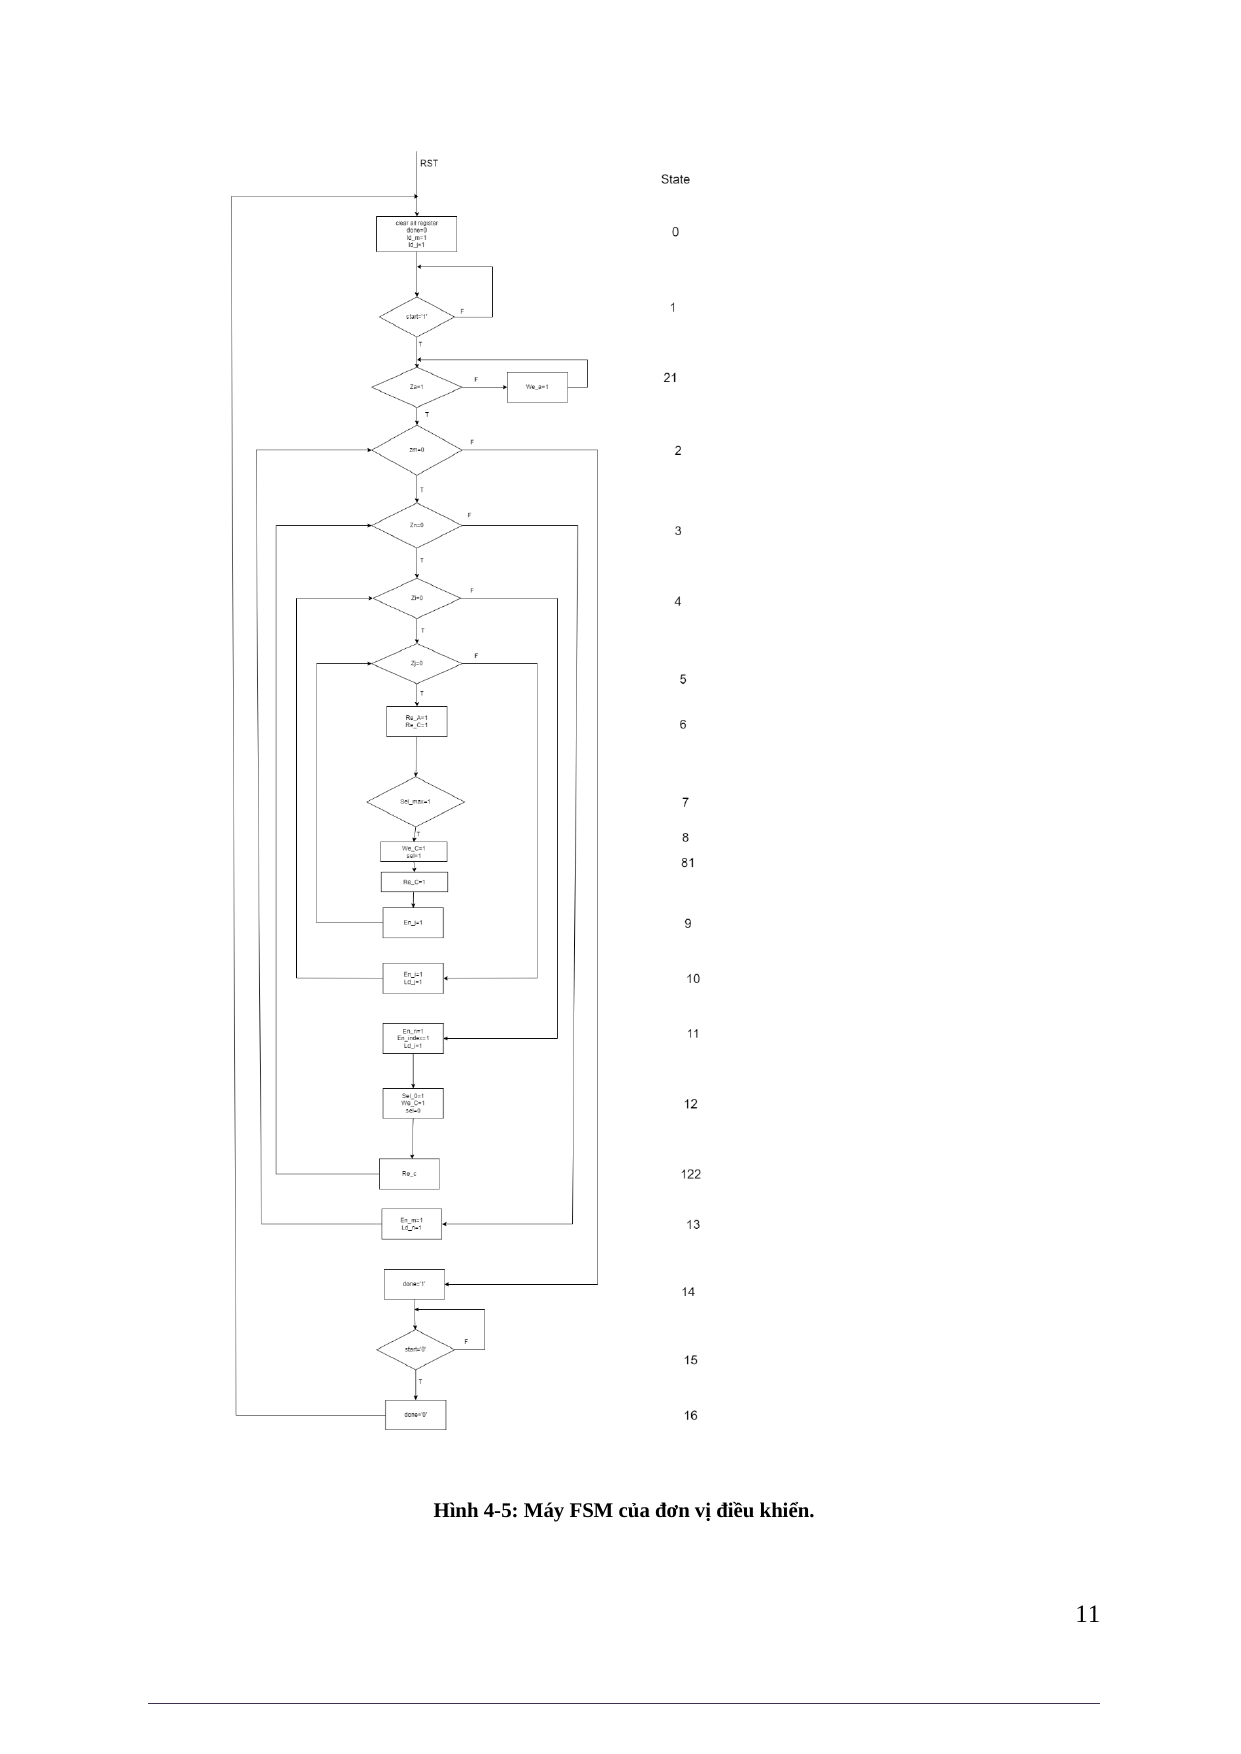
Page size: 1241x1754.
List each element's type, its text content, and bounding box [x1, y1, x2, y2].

picture [227, 147, 1021, 1430]
